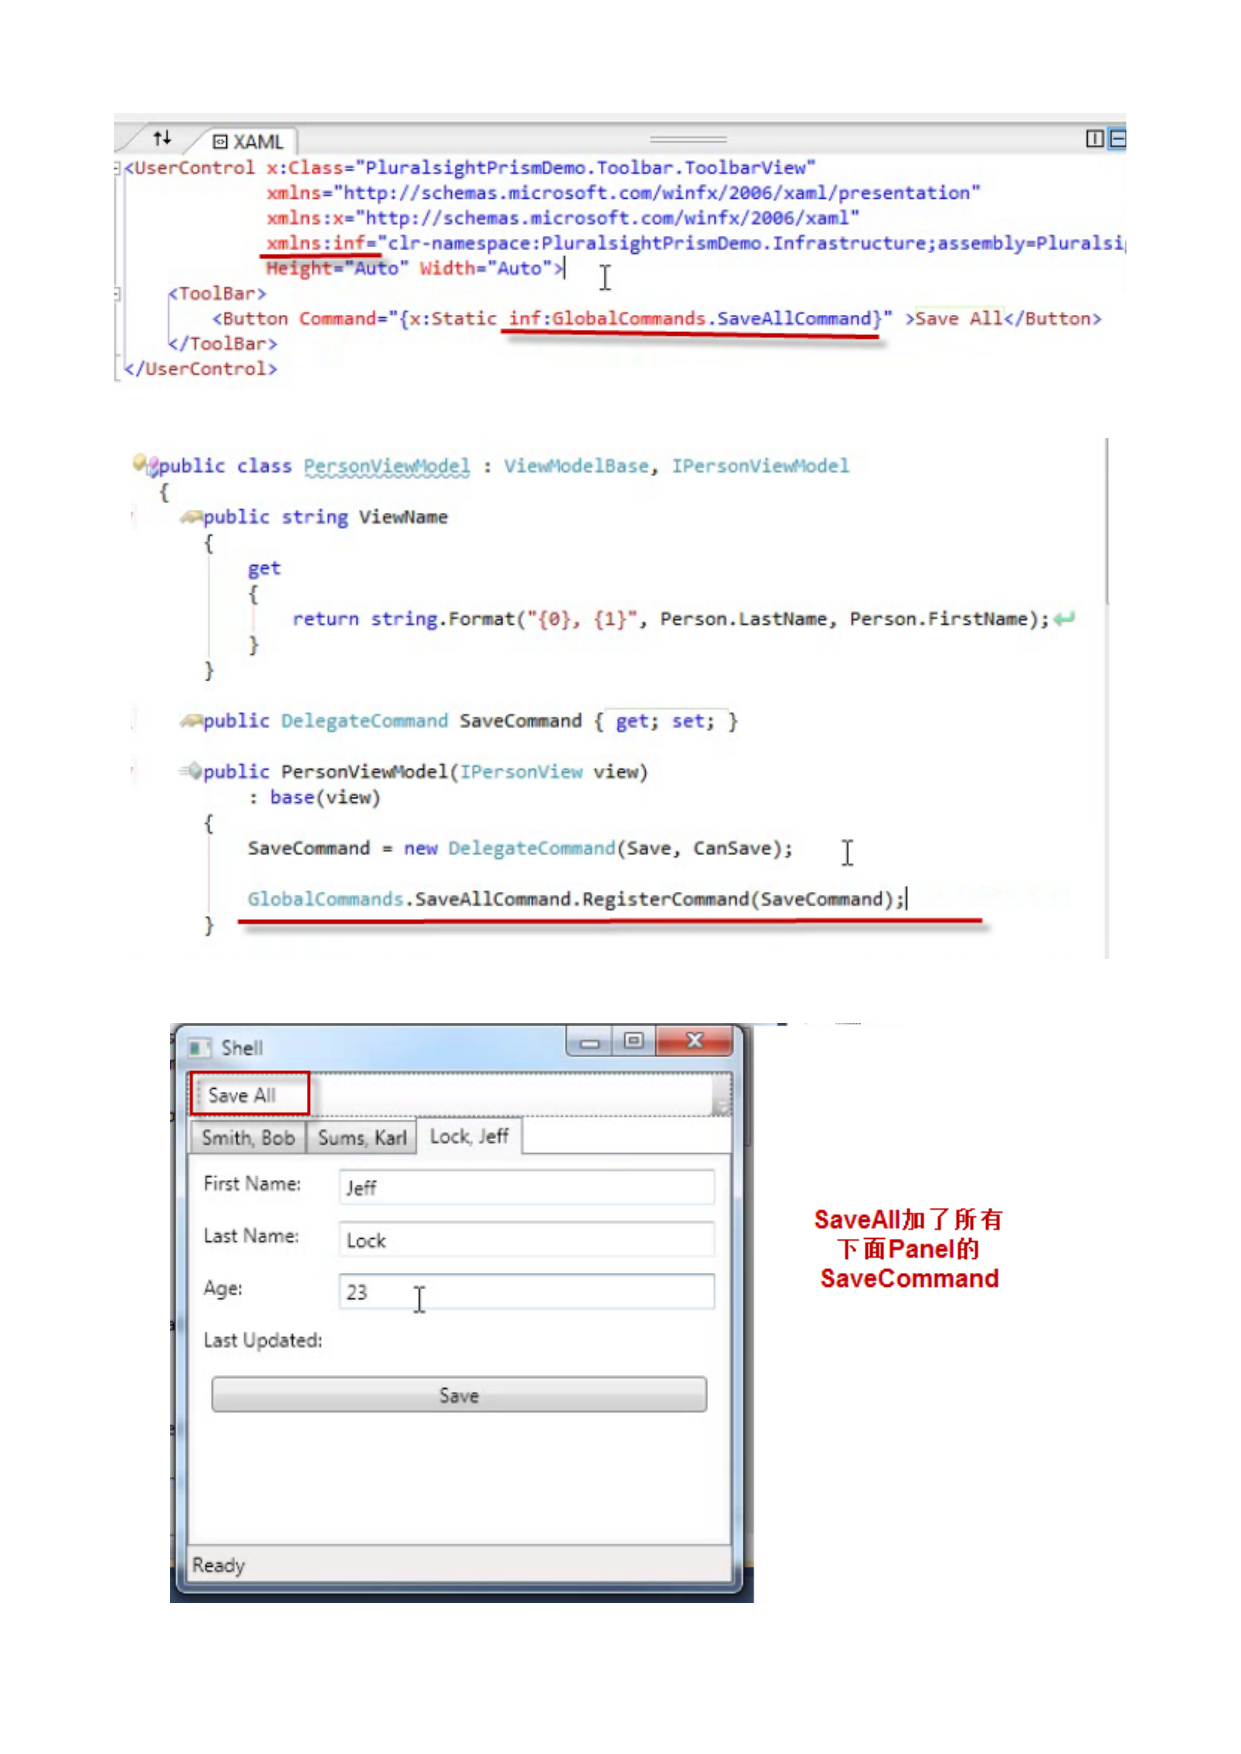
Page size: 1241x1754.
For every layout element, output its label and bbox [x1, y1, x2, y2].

picture [130, 438, 1110, 959]
picture [170, 1023, 1071, 1603]
picture [113, 113, 1127, 390]
